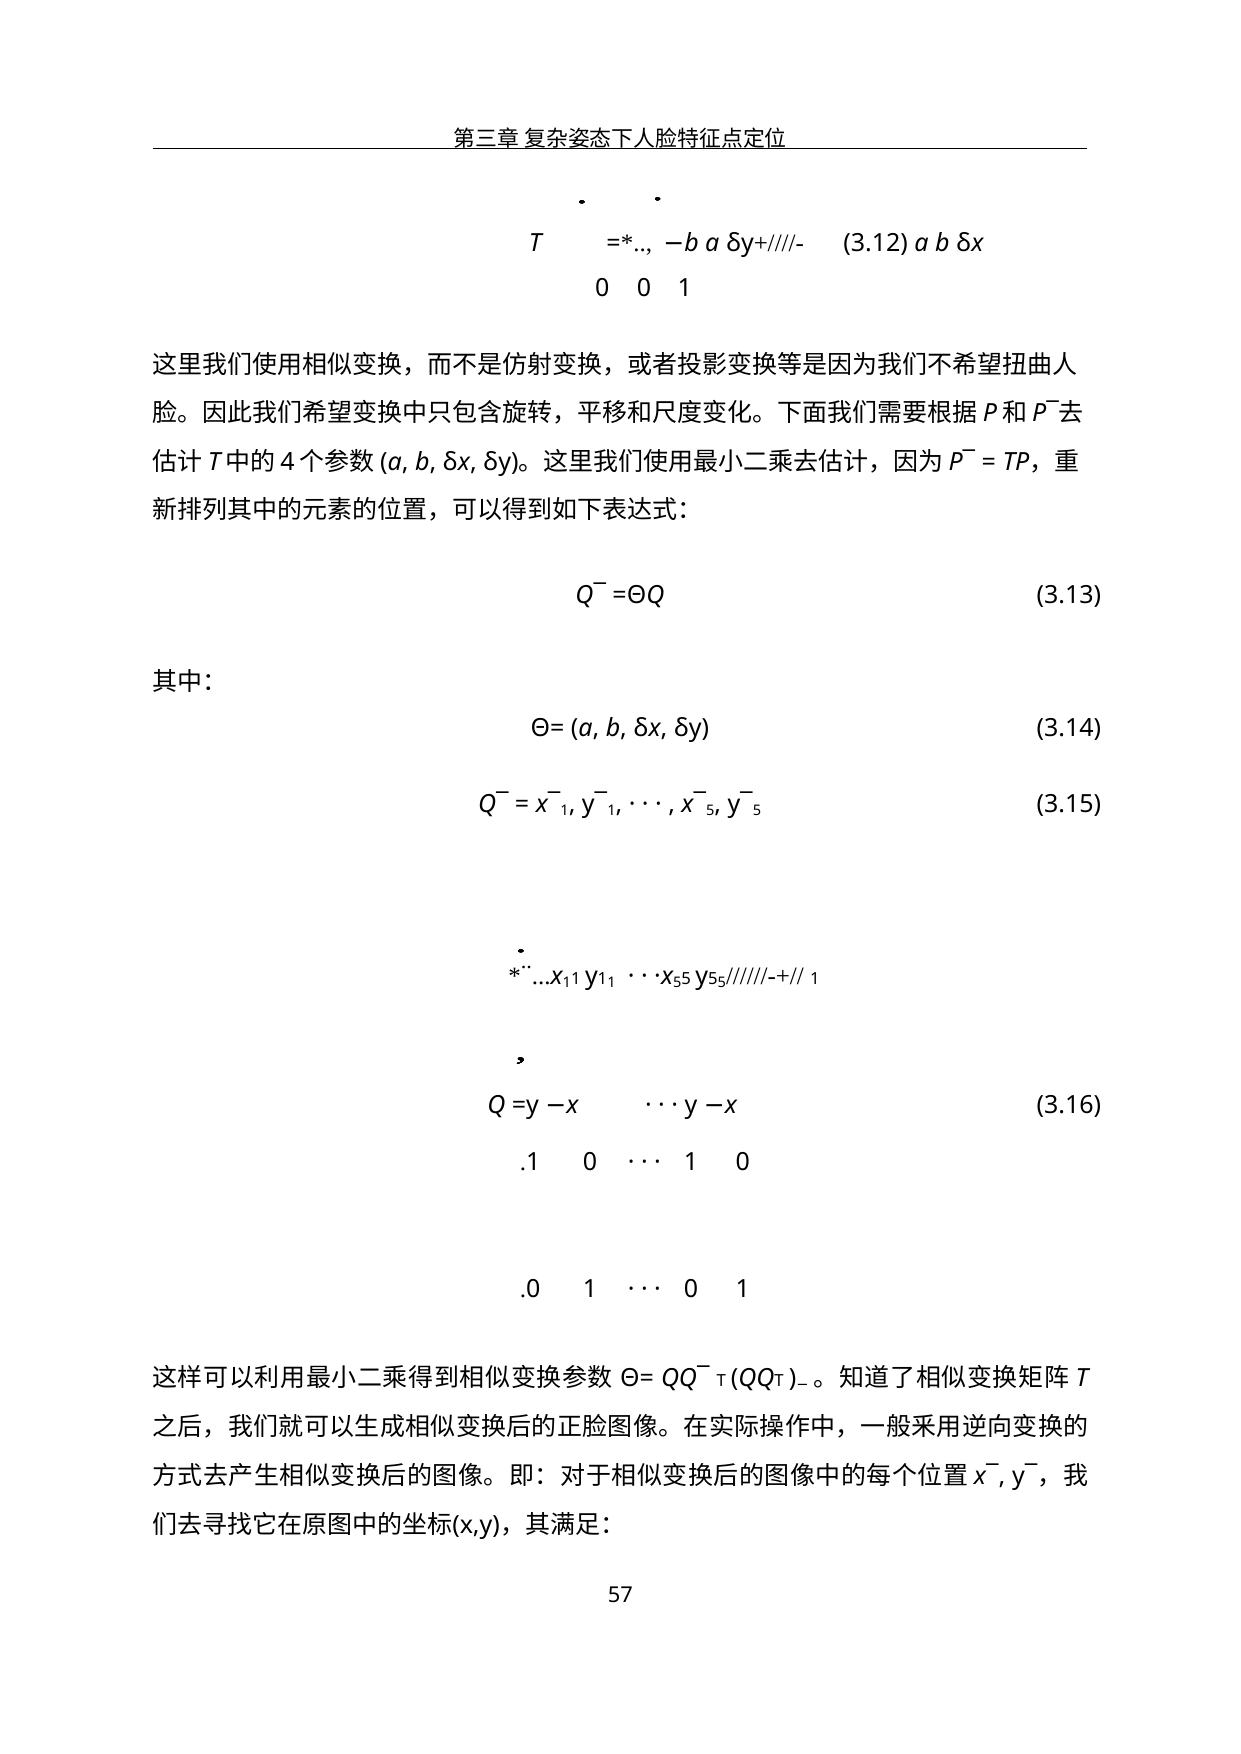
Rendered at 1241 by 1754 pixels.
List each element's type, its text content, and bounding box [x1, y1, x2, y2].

text 其中： [153, 661, 1101, 698]
text Q¯ =ΘQ (3.13) [143, 577, 1101, 611]
subtitle *.....x11 y11 · · · x55 y55//////-+// 1 [143, 948, 1101, 993]
text 这样可以利用最小二乘得到相似变换参数Θ= QQ¯ T (QQT )− 。知道了相似变换矩阵T之后，我们就可以生成相似变换后的正脸图像。在实际操作中，一般釆用逆向变换的方式去产生相似变换后的图像。即：对于相似变换后的图像中的每个位置x¯, y¯，我们去寻找它在原图中的坐标(x,y)，其满足： [152, 1358, 1088, 1541]
text Q =y −x · · · y −x (3.16) [143, 1086, 1101, 1121]
subtitle .0 1 · · · 0 1 [143, 1270, 1101, 1304]
subtitle 0 0 1 [143, 269, 1101, 303]
text .1 0 · · · 1 0 [143, 1144, 1101, 1178]
text Θ= (a, b, δx, δy) (3.14) [143, 710, 1101, 744]
text 这里我们使用相似变换，而不是仿射变换，或者投影变换等是因为我们不希望扭曲人脸。因此我们希望变换中只包含旋转，平移和尺度变化。下面我们需要根据P和P¯去估计T中的4个参数 (a, b, δx, δy)。这里我们使用最小二乘去估计，因为P¯ = TP，重新排列其中的元素的位置，可以得到如下表达式： [153, 345, 1101, 525]
text T =*..,−b a δy+////- (3.12) a b δx [528, 177, 1098, 269]
text Q¯ = x¯1, y¯1, · · · , x¯5, y¯5 (3.15) [143, 786, 1101, 820]
